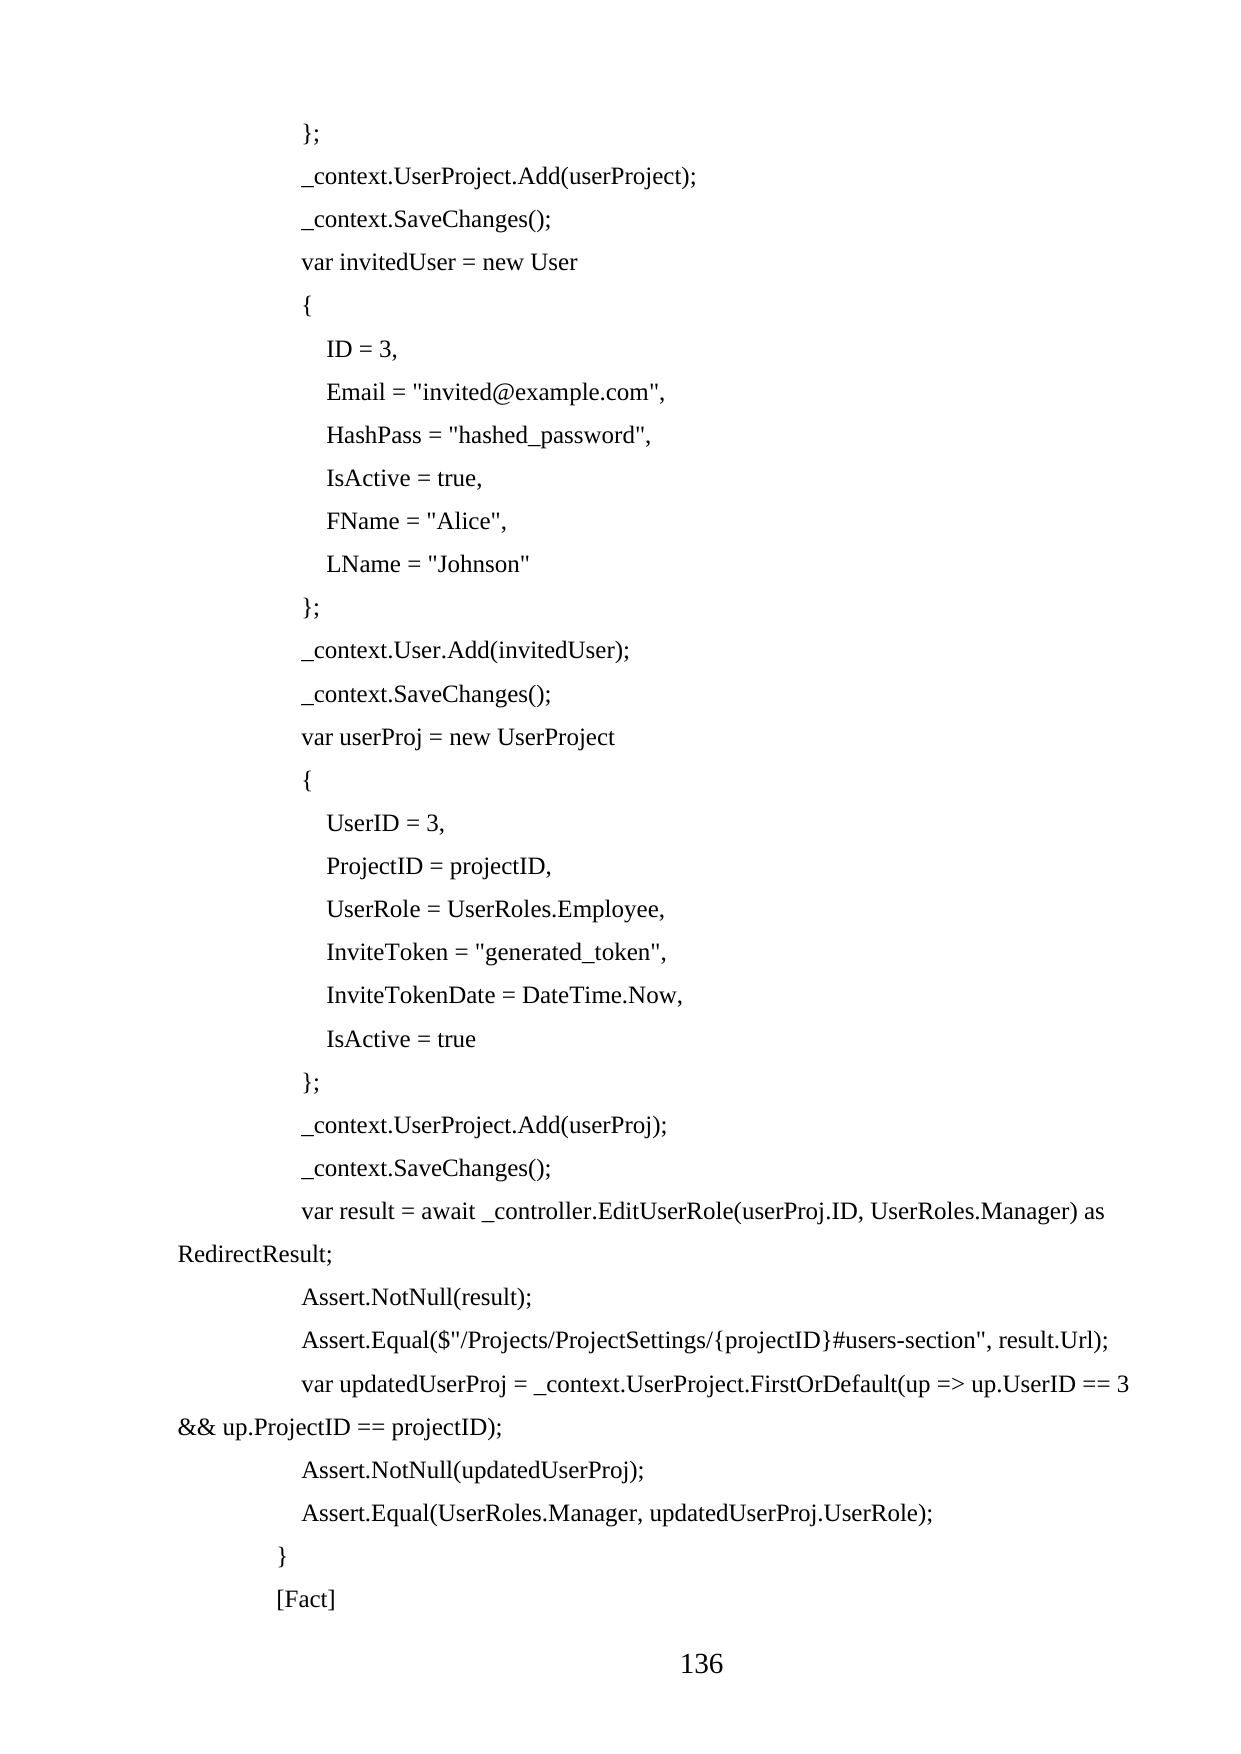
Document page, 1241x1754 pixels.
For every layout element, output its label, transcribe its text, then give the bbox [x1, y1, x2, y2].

text LName = "Johnson" [177, 549, 1152, 578]
text _context.User.Add(invitedUser); [177, 636, 1152, 664]
text UserRole = UserRoles.Employee, [177, 894, 1152, 923]
text }; [177, 1067, 1152, 1096]
text Assert.NotNull(updatedUserProj); [177, 1455, 1152, 1484]
text Assert.Equal(UserRoles.Manager, updatedUserProj.UserRole); [177, 1498, 1152, 1527]
text Assert.Equal($"/Projects/ProjectSettings/{projectID}#users-section", result.Url); [177, 1326, 1152, 1354]
text var result = await _controller.EditUserRole(userProj.ID, UserRoles.Manager) as RedirectResult; [177, 1196, 1152, 1268]
text _context.SaveChanges(); [177, 1153, 1152, 1182]
text Email = "invited@example.com", [177, 377, 1152, 406]
text }; [177, 592, 1152, 621]
text _context.SaveChanges(); [177, 679, 1152, 707]
text var updatedUserProj = _context.UserProject.FirstOrDefault(up => up.UserID == 3 && up.ProjectID == projectID); [177, 1369, 1152, 1441]
text { [177, 765, 1152, 794]
text _context.UserProject.Add(userProject); [177, 161, 1152, 190]
text IsActive = true, [177, 463, 1152, 492]
text UserID = 3, [177, 808, 1152, 837]
text IsActive = true [177, 1024, 1152, 1052]
text InviteToken = "generated_token", [177, 937, 1152, 966]
text } [177, 1541, 1152, 1570]
text FName = "Alice", [177, 506, 1152, 535]
text { [177, 291, 1152, 319]
text var invitedUser = new User [177, 247, 1152, 276]
text var userProj = new UserProject [177, 722, 1152, 751]
text Assert.NotNull(result); [177, 1282, 1152, 1311]
text }; [177, 118, 1152, 147]
text InviteTokenDate = DateTime.Now, [177, 981, 1152, 1009]
text ID = 3, [177, 334, 1152, 362]
text HashPass = "hashed_password", [177, 420, 1152, 449]
text ProjectID = projectID, [177, 851, 1152, 880]
text _context.UserProject.Add(userProj); [177, 1110, 1152, 1139]
text _context.SaveChanges(); [177, 204, 1152, 233]
text [Fact] [177, 1584, 1152, 1613]
